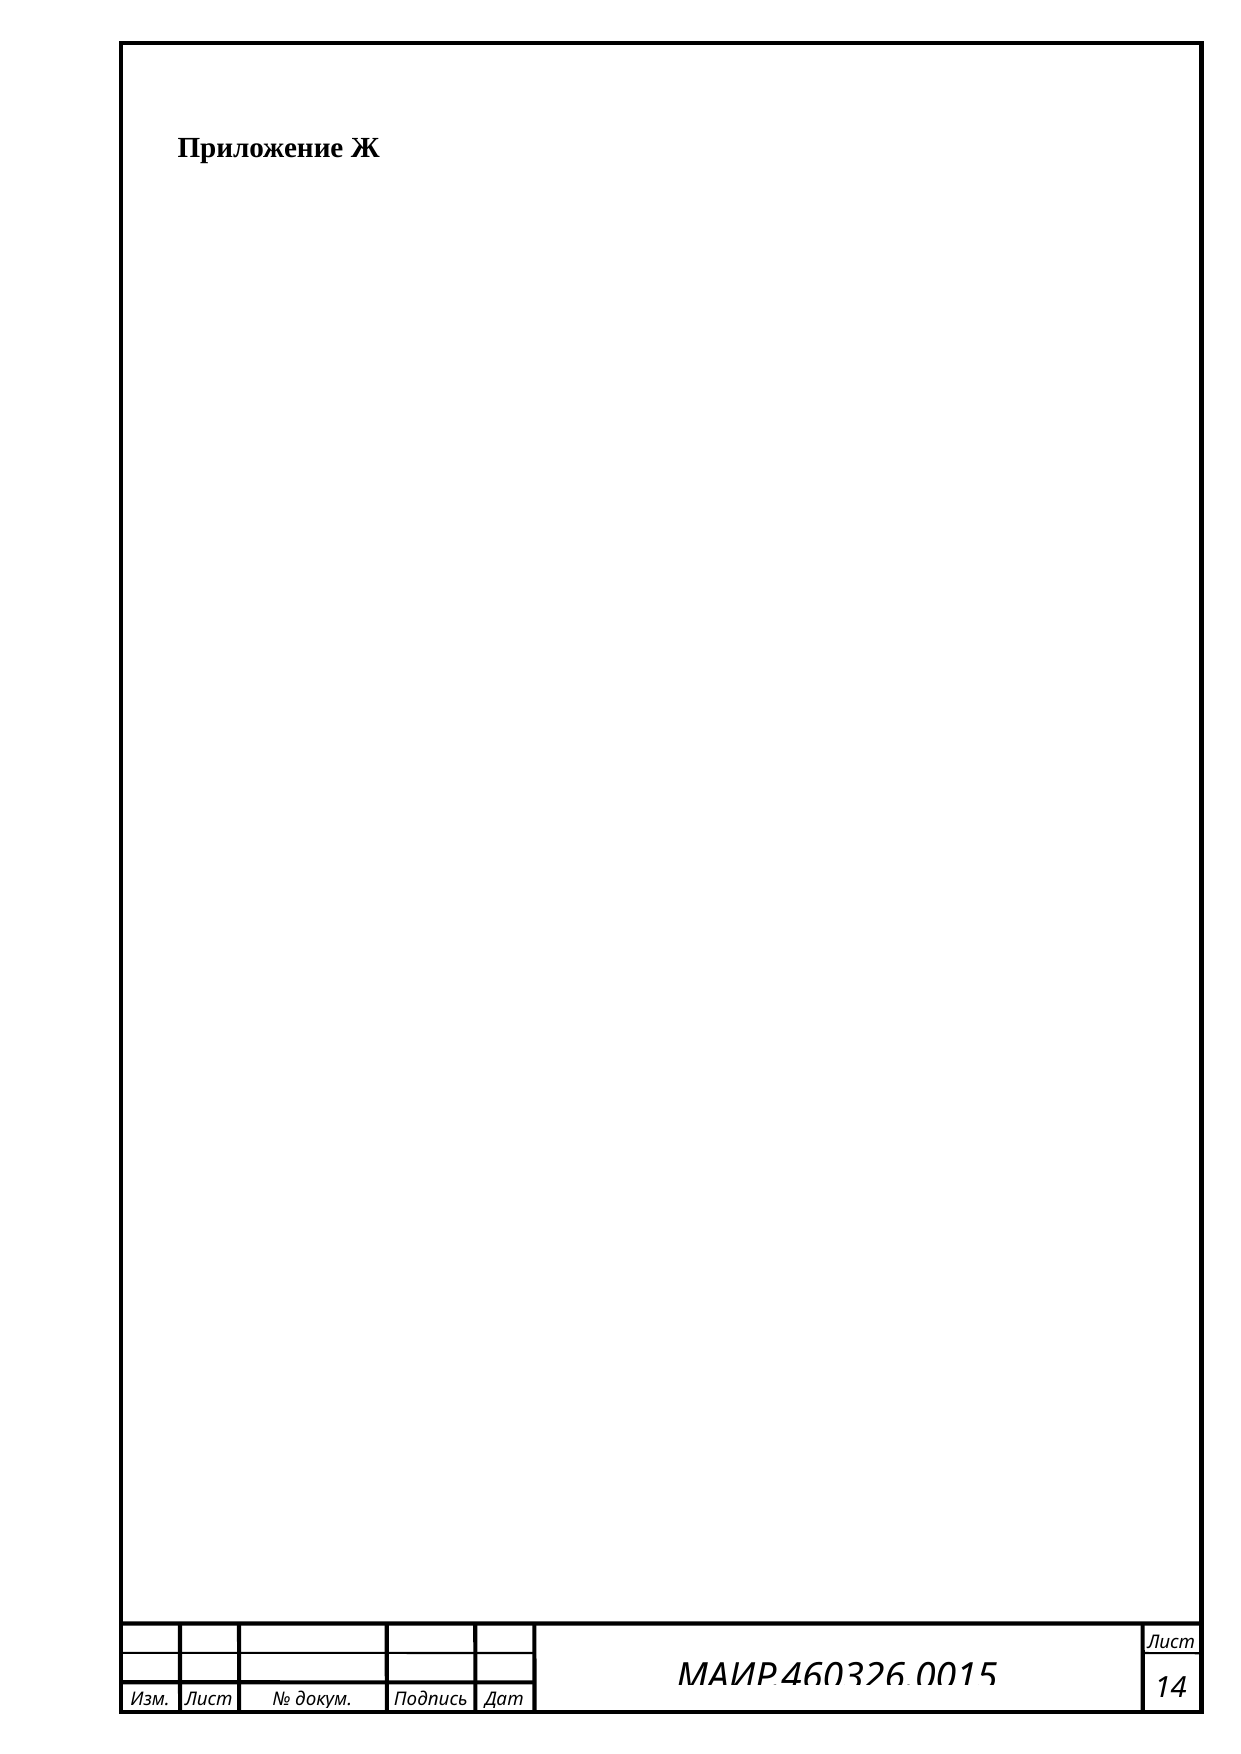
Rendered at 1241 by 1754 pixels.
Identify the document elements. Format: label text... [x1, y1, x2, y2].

subtitle Приложение Ж [177, 130, 1152, 163]
